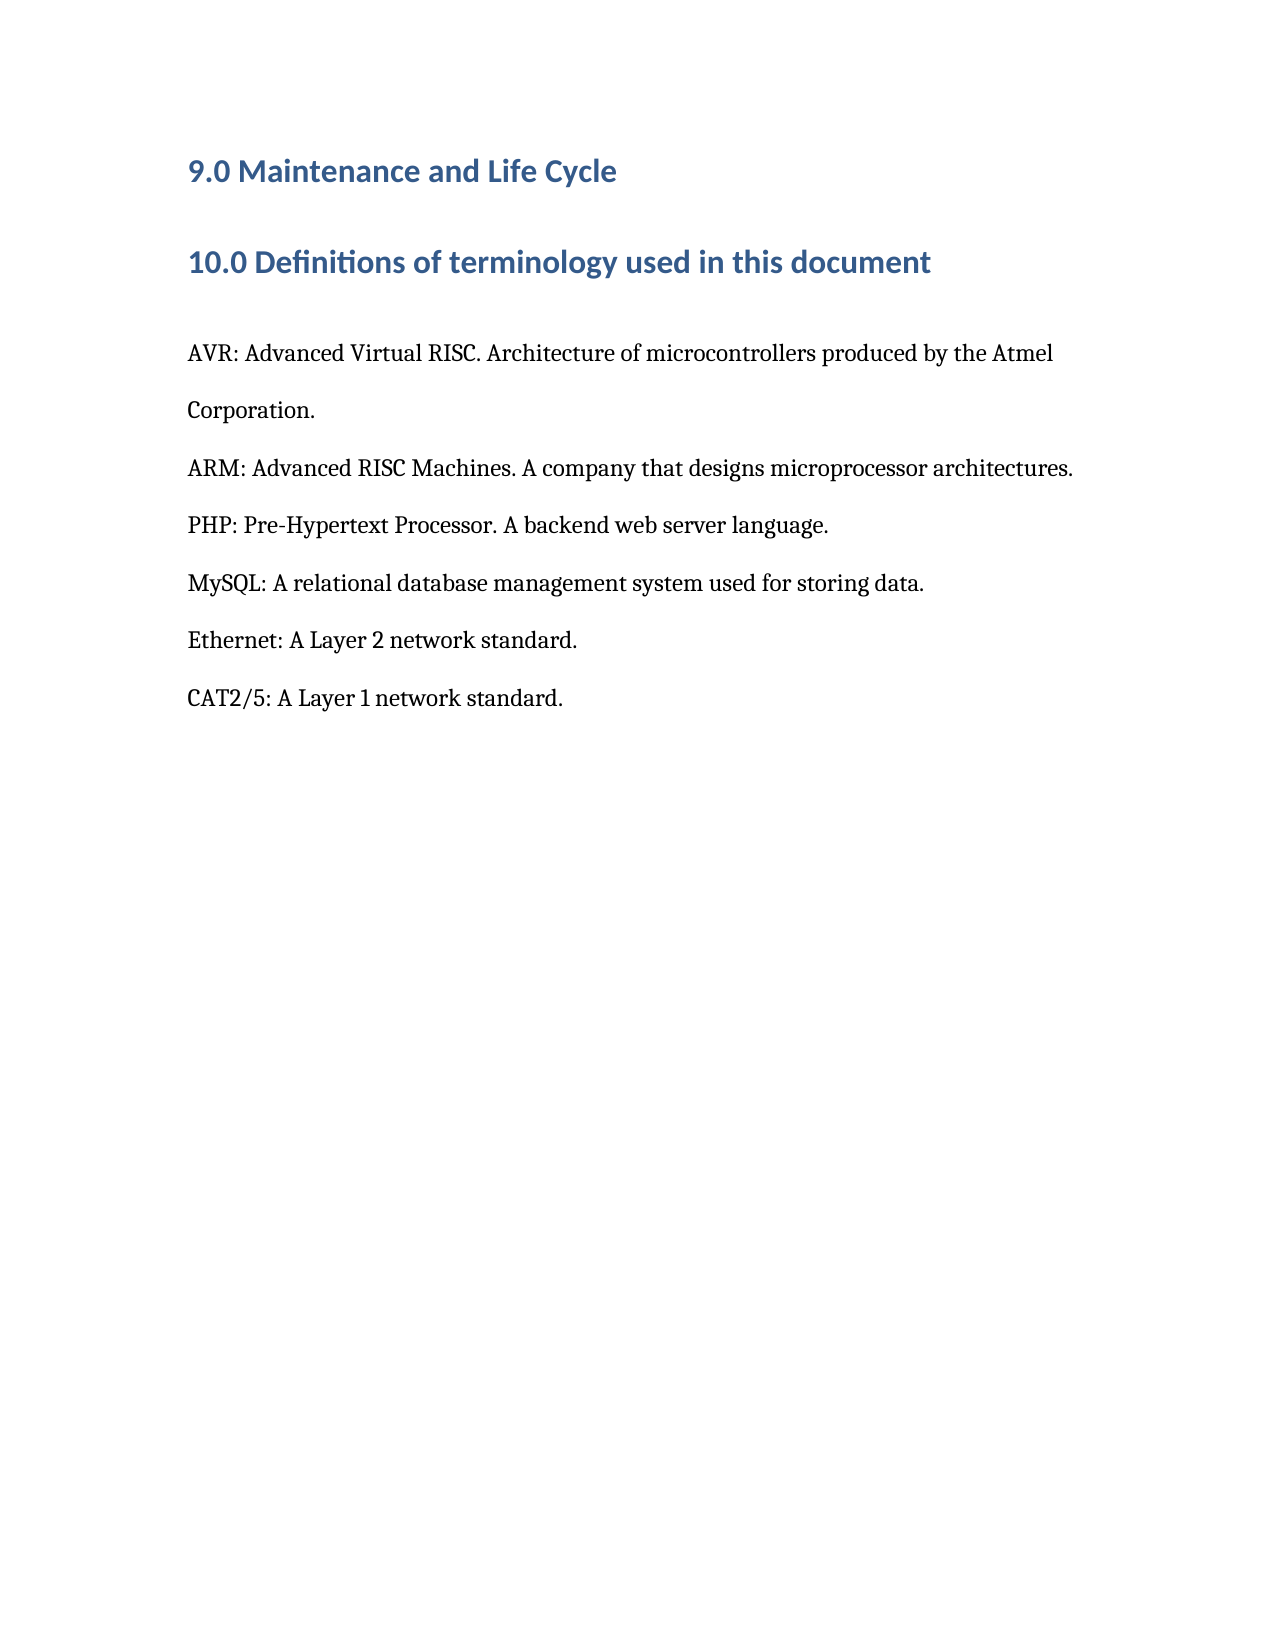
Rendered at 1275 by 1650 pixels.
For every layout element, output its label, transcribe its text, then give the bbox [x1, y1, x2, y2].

text CAT2/5: A Layer 1 network standard. [187, 684, 1087, 713]
text AVR: Advanced Virtual RISC. Architecture of microcontrollers produced by the Atmel Corporation. [187, 339, 1087, 425]
text ARM: Advanced RISC Machines. A company that designs microprocessor architectures. [187, 454, 1087, 483]
subtitle 9.0 Maintenance and Life Cycle [187, 150, 1087, 191]
text Ethernet: A Layer 2 network standard. [187, 626, 1087, 655]
text PHP: Pre-Hypertext Processor. A backend web server language. [187, 511, 1087, 540]
subtitle 10.0 Definitions of terminology used in this document [187, 241, 1087, 281]
text MySQL: A relational database management system used for storing data. [187, 569, 1087, 598]
